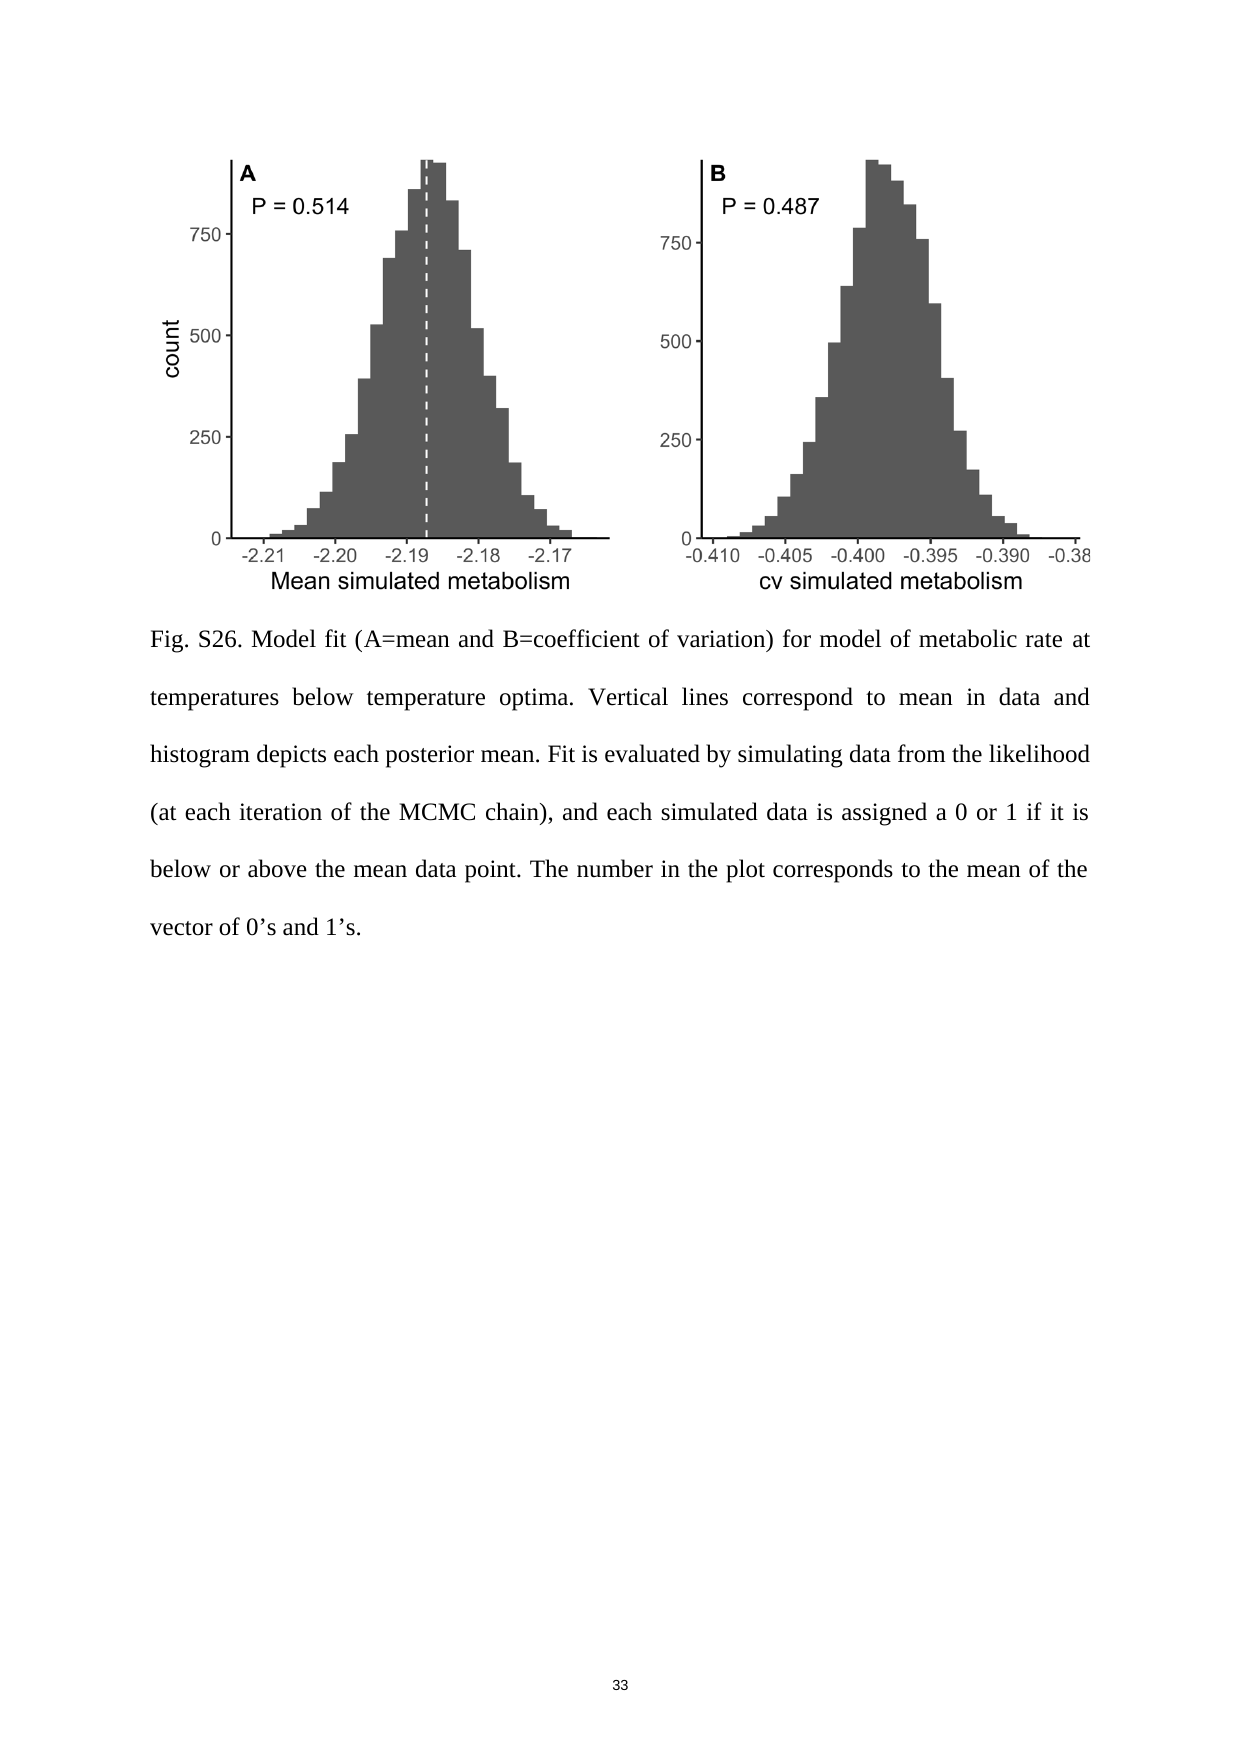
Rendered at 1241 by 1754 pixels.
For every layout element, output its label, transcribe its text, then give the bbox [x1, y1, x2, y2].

picture [150, 150, 1091, 596]
text Fig. S26. Model fit (A=mean and B=coefficient of variation) for model of metabolic rate at temperatures below temperature optima. Vertical lines correspond to mean in data and histogram depicts each posterior mean. Fit is evaluated by simulating data from the likelihood (at each iteration of the MCMC chain), and each simulated data is assigned a 0 or 1 if it is below or above the mean data point. The number in the plot corresponds to the mean of the vector of 0’s and 1’s. [150, 624, 1090, 940]
